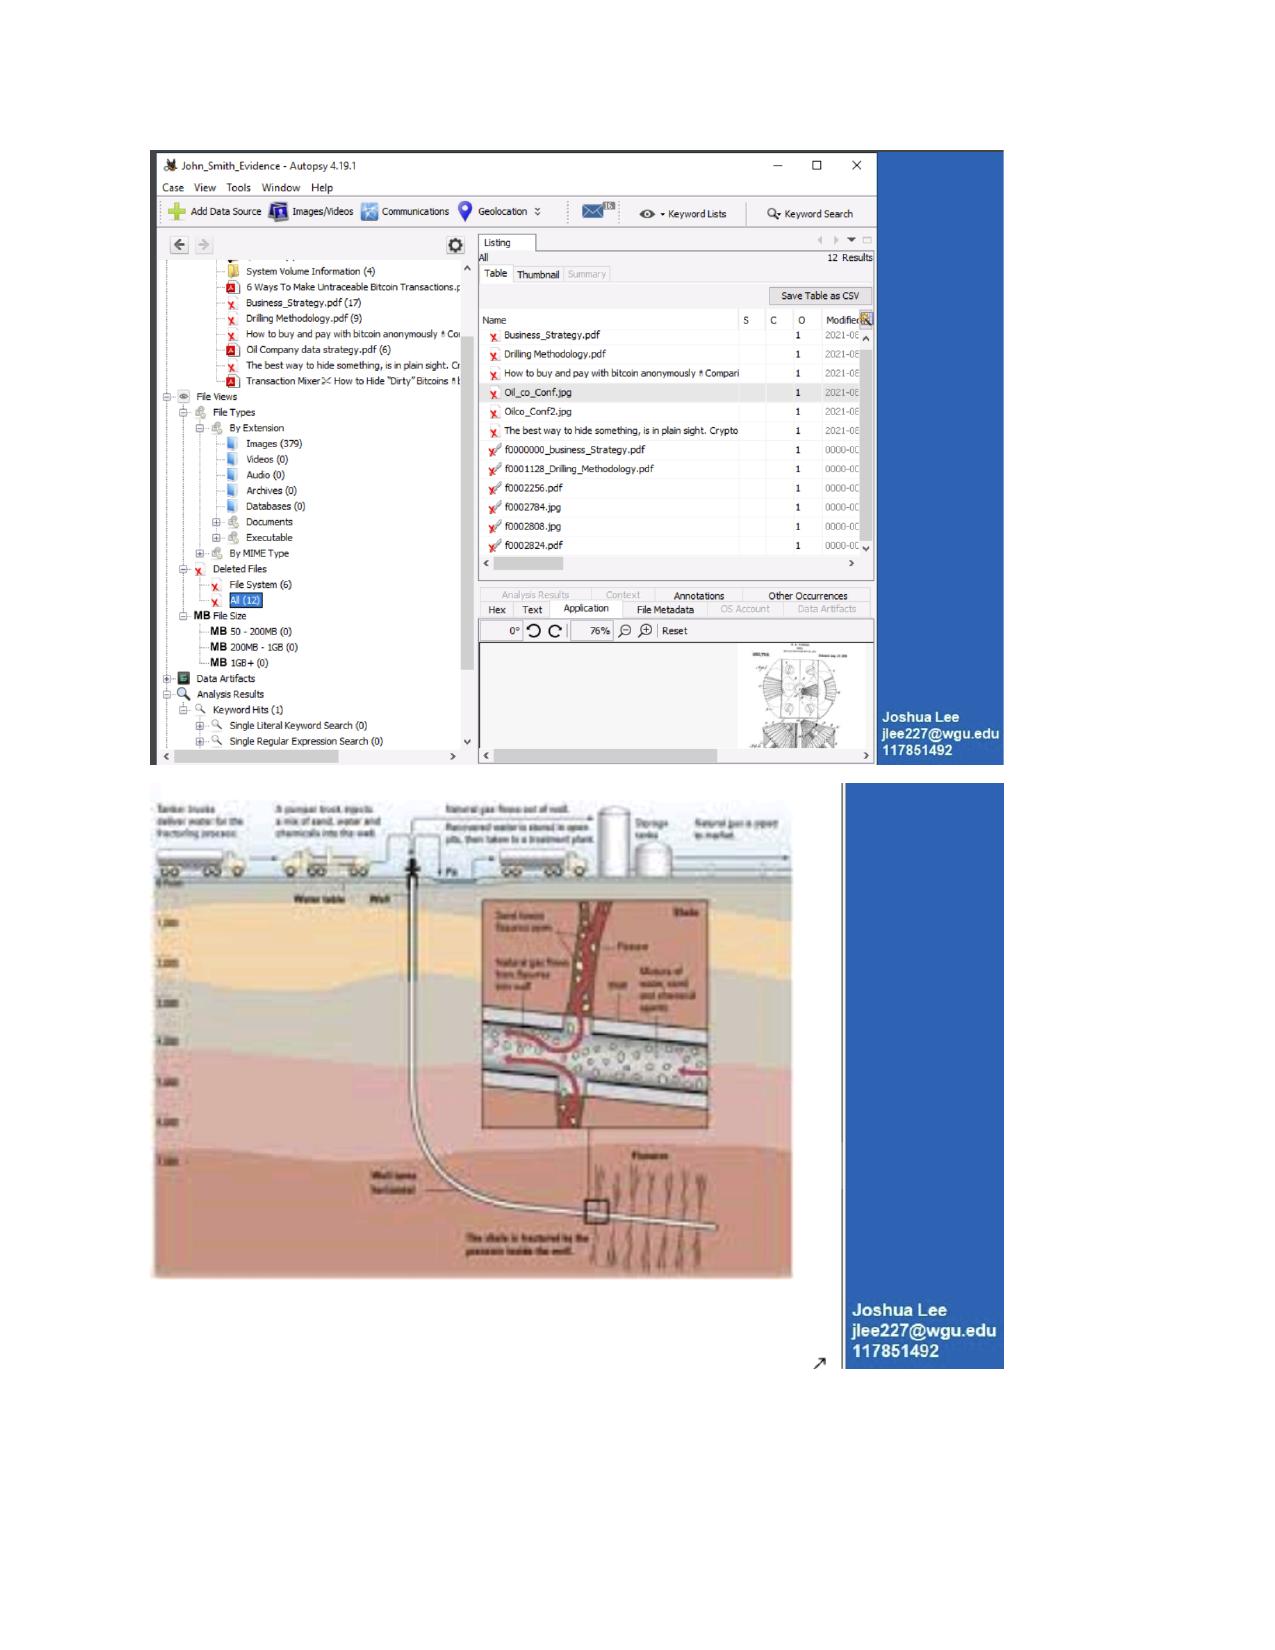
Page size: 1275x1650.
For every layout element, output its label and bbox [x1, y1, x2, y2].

picture [150, 150, 1004, 765]
picture [150, 783, 1004, 1369]
